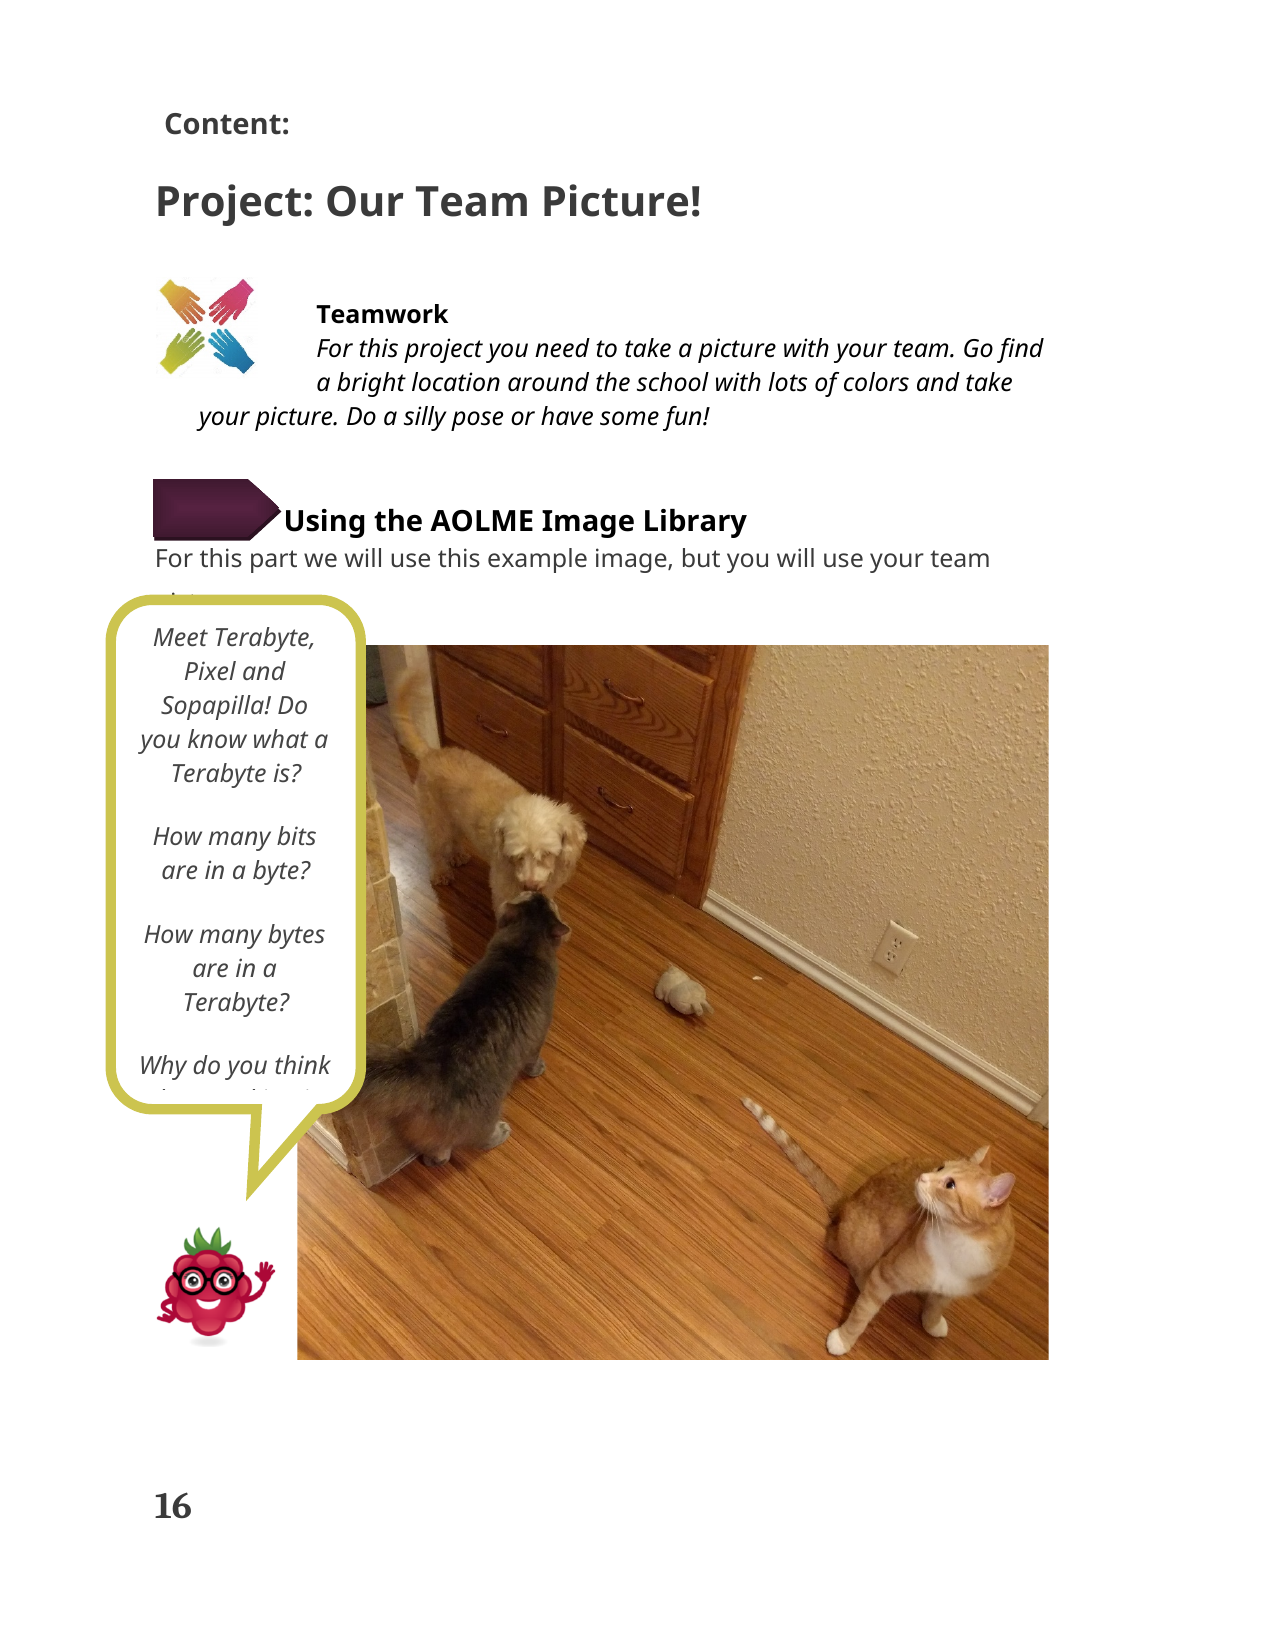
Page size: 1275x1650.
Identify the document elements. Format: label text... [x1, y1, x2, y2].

picture [156, 277, 258, 379]
picture [154, 1220, 277, 1346]
text For this part we will use this example image, but you will use your team picture. [154, 540, 1048, 619]
list Using the AOLME Image Library [252, 501, 1048, 540]
list For this project you need to take a picture with your team. Go find a bright location around the school with lots of colors and take your picture. Do a silly pose or have some fun! [199, 330, 1048, 432]
text Content: [164, 103, 1048, 143]
text Project: Our Team Picture! [154, 172, 1048, 228]
picture [297, 645, 1049, 1360]
list Teamwork [258, 296, 1048, 330]
